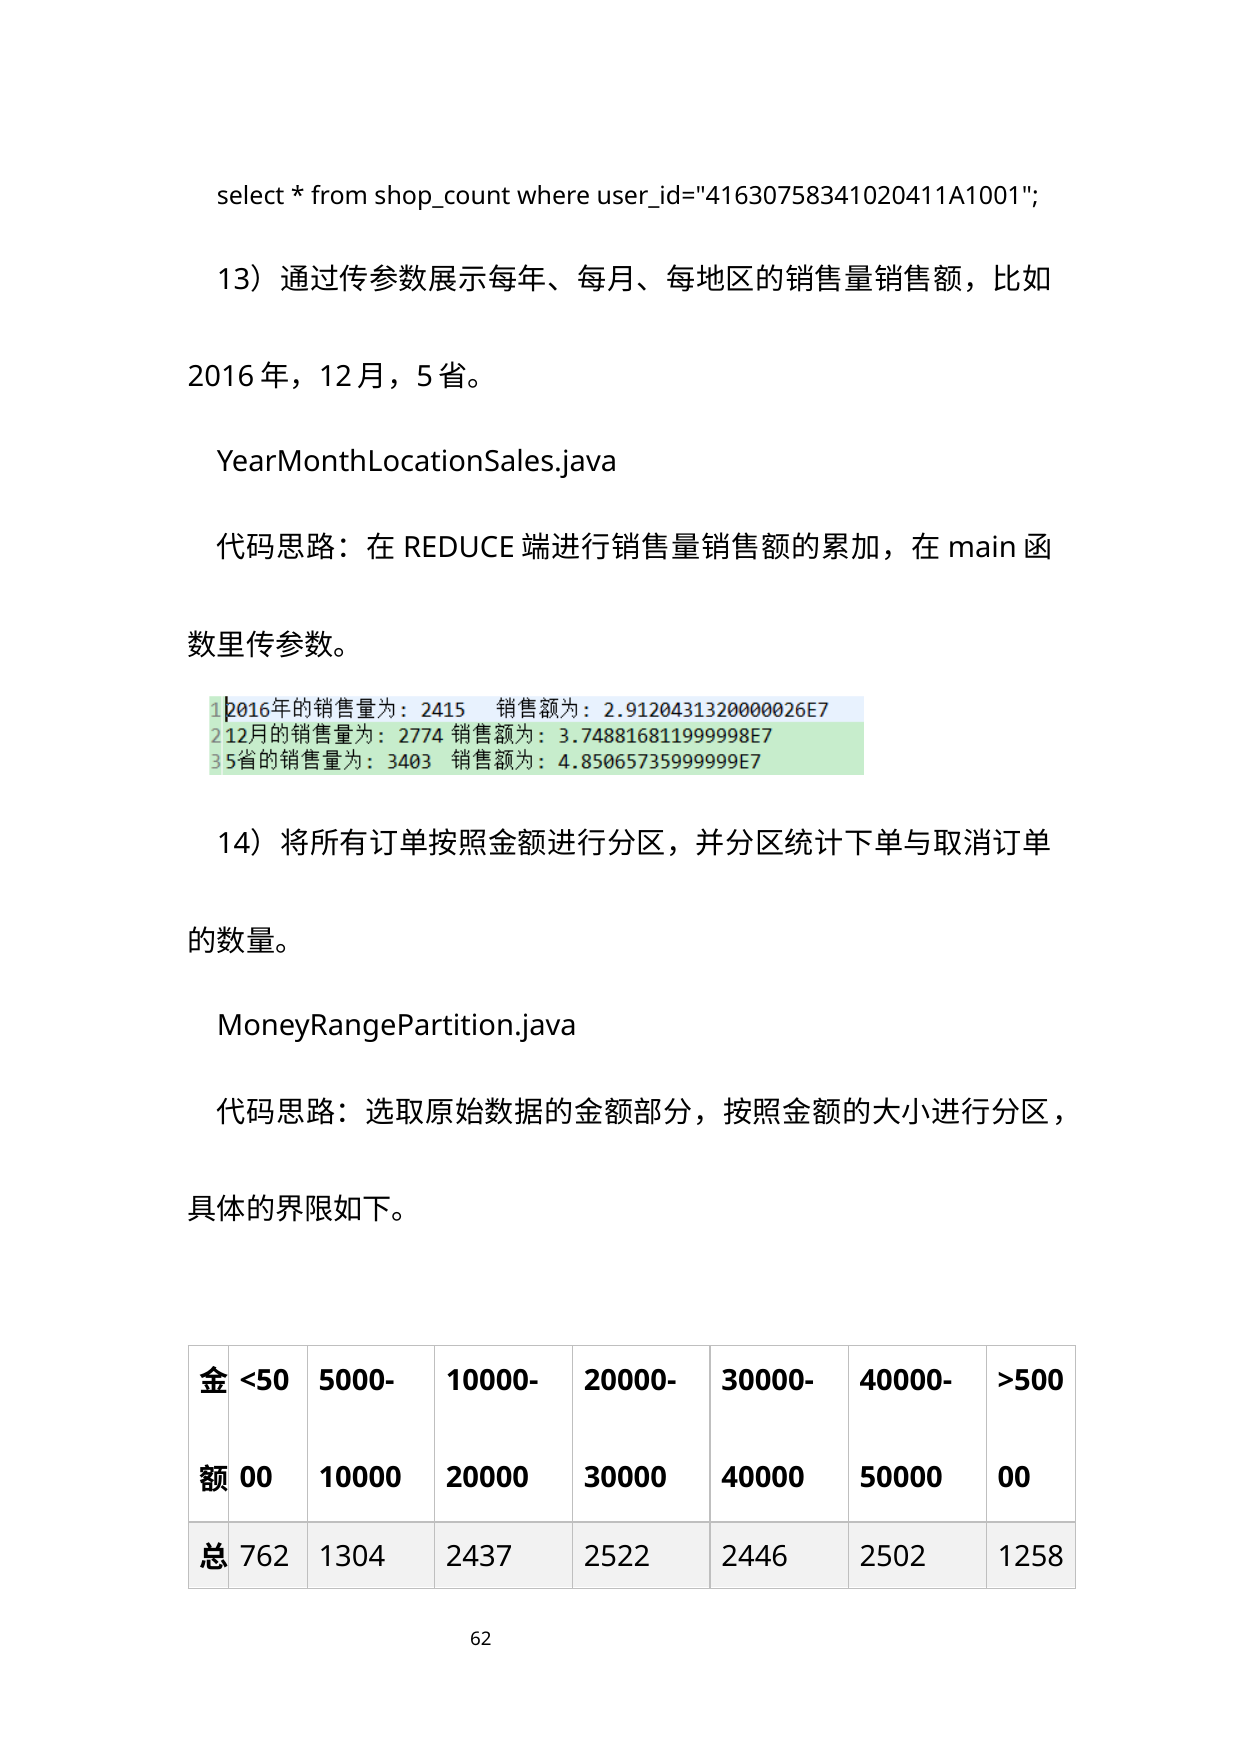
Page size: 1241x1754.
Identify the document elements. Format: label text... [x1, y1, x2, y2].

table_header 5000-10000 [308, 1346, 434, 1521]
table_cell 12585 [987, 1523, 1075, 1587]
text MoneyRangePartition.java [187, 992, 1053, 1057]
table_header 40000-50000 [849, 1346, 986, 1521]
table_cell 2502 [849, 1523, 986, 1587]
text YearMonthLocationSales.java [187, 428, 1053, 493]
table_header 10000-20000 [435, 1346, 572, 1521]
table_header 20000-30000 [573, 1346, 709, 1521]
text 13）通过传参数展示每年、每月、每地区的销售量销售额，比如2016年，12月，5省。 [187, 244, 1053, 406]
text 14）将所有订单按照金额进行分区，并分区统计下单与取消订单的数量。 [187, 808, 1053, 971]
picture [209, 696, 864, 775]
table_cell 2522 [573, 1523, 709, 1587]
text select * from shop_count where user_id="41630758341020411A1001"; [187, 162, 1053, 227]
table_header 30000-40000 [711, 1346, 848, 1521]
table_header >50000 [987, 1346, 1075, 1521]
table_cell 2437 [435, 1523, 572, 1587]
text 代码思路：选取原始数据的金额部分，按照金额的大小进行分区，具体的界限如下。 [187, 1077, 1053, 1239]
text 代码思路：在REDUCE端进行销售量销售额的累加，在main函数里传参数。 [187, 512, 1053, 675]
table_cell 2446 [711, 1523, 848, 1587]
table_cell 总订单数 [189, 1523, 228, 1587]
table_cell 76208 [229, 1523, 307, 1587]
table_header <5000 [229, 1346, 307, 1521]
table_cell 1304 [308, 1523, 434, 1587]
table_header 金额 [189, 1346, 228, 1521]
